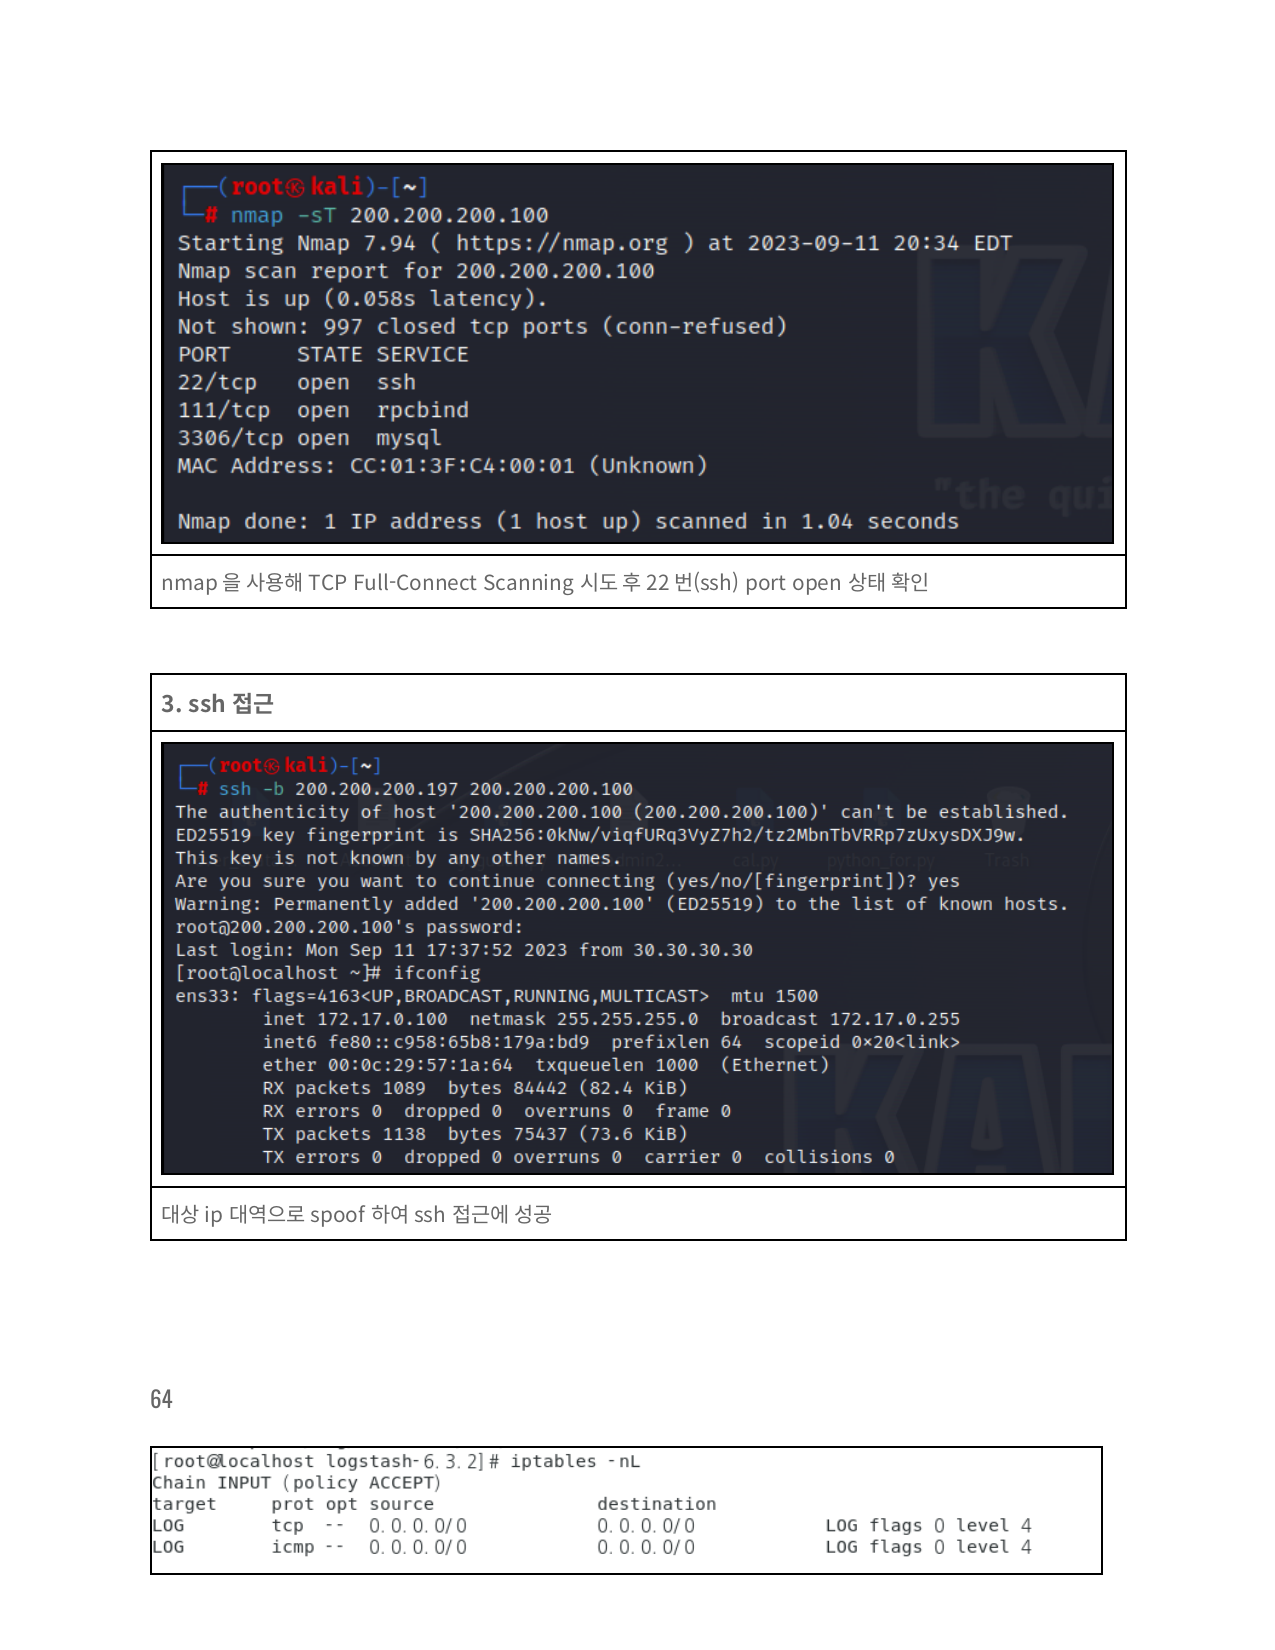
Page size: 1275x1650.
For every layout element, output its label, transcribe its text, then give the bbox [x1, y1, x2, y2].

picture [164, 744, 1112, 1173]
table_cell nmap을 사용해 TCP Full-Connect Scanning 시도 후 22번(ssh) port open 상태 확인 [152, 556, 1125, 607]
picture [164, 165, 1112, 542]
table_cell 대상 ip 대역으로 spoof 하여 ssh 접근에 성공 [152, 1188, 1125, 1239]
picture [152, 1448, 1101, 1573]
table_header 3. ssh 접근 [152, 675, 1125, 729]
table_cell [152, 732, 1125, 1186]
table_cell [152, 152, 1125, 554]
